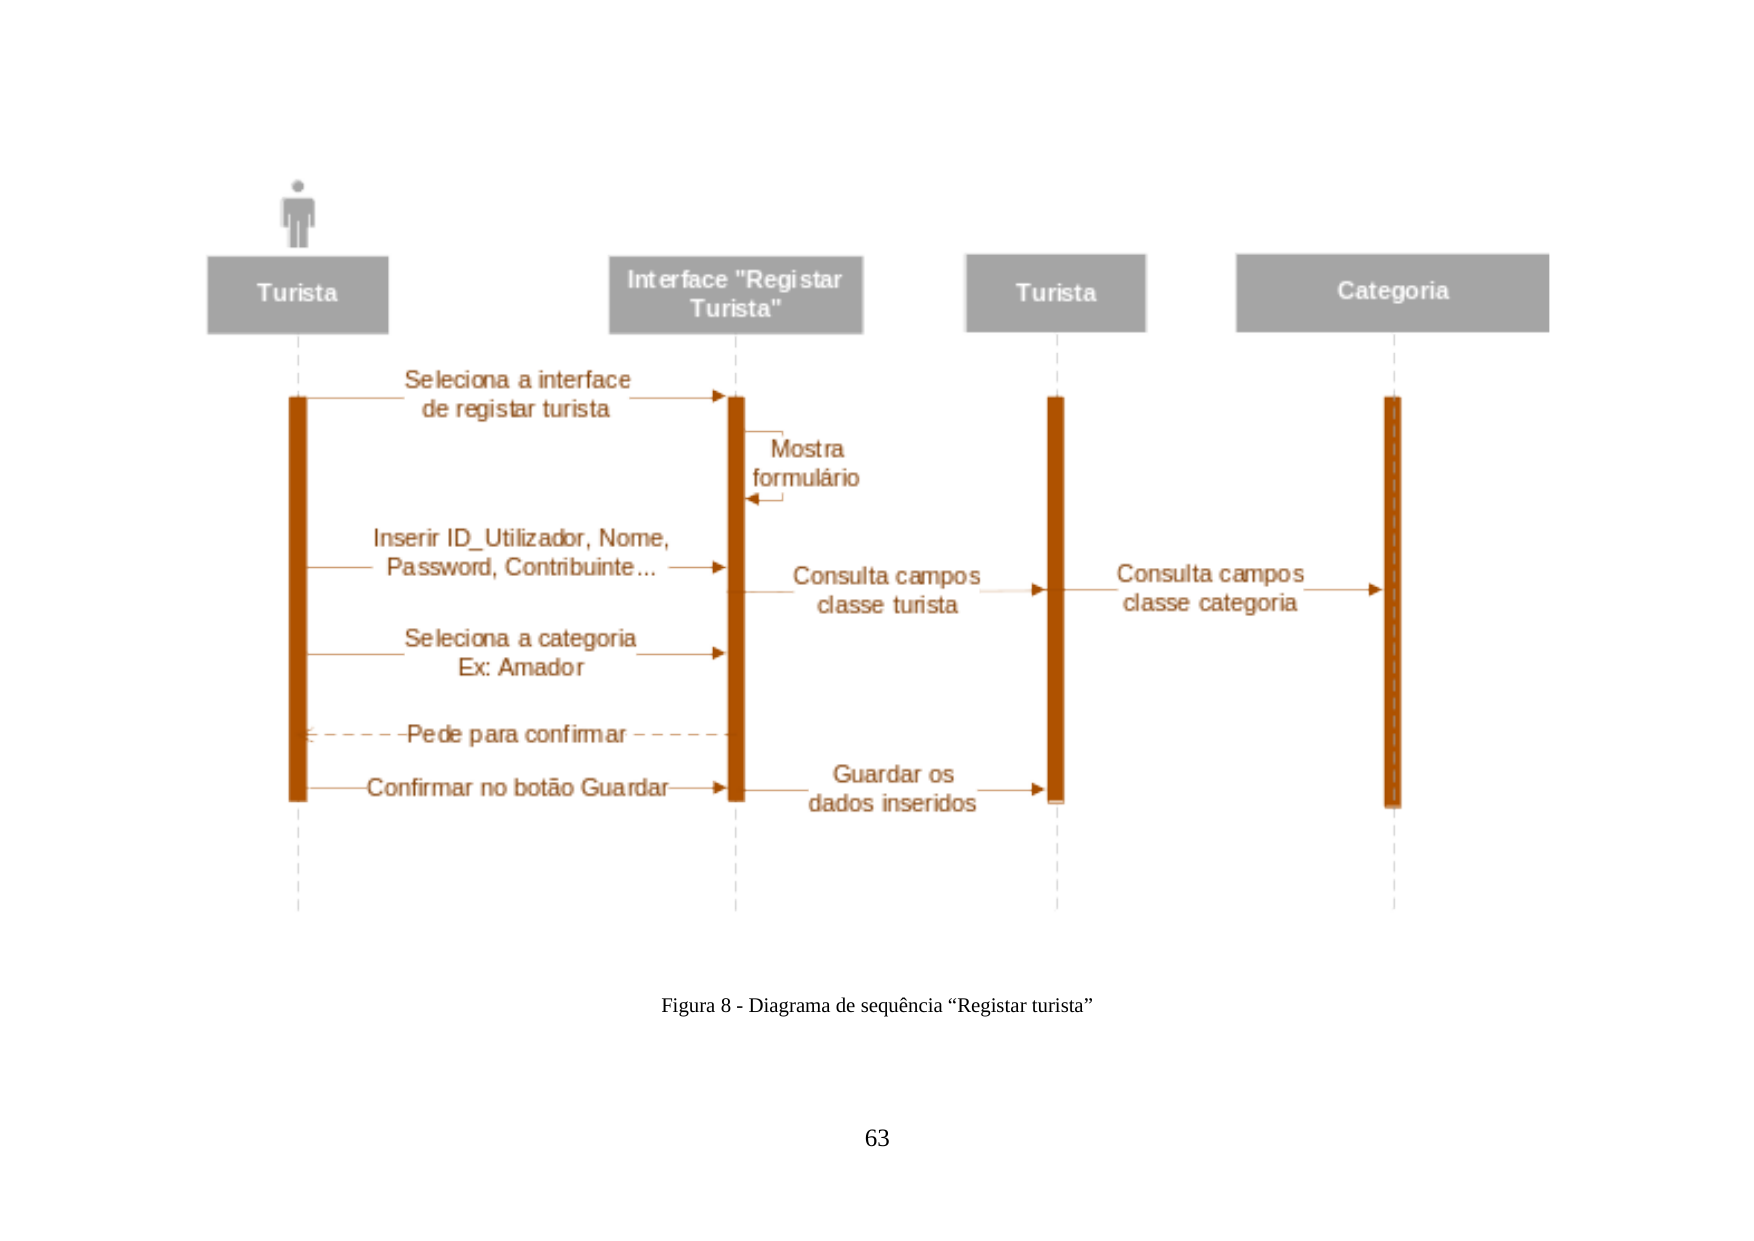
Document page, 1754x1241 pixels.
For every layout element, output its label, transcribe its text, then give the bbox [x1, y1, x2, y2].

text Figura 8 - Diagrama de sequência “Registar turista” [148, 993, 1606, 1017]
